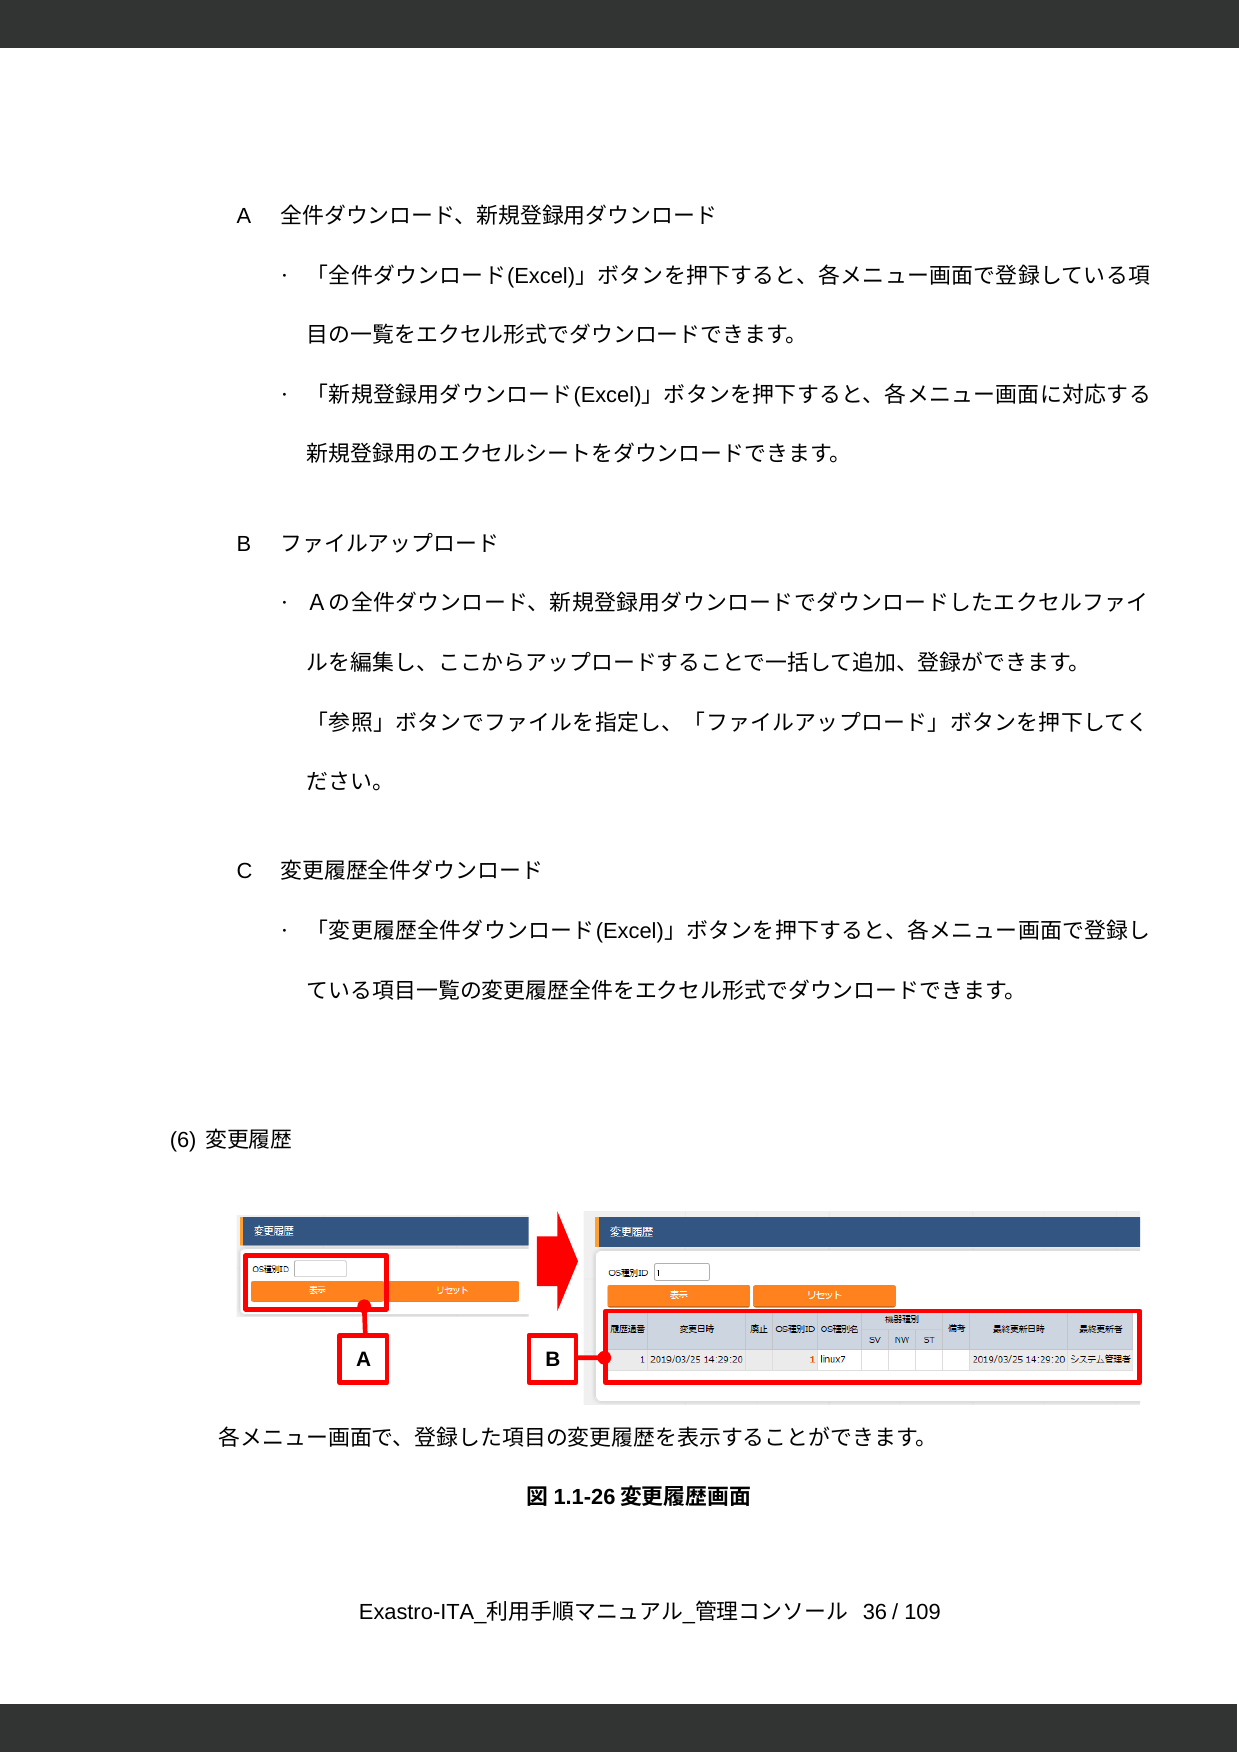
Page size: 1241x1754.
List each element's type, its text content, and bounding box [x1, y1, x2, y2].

list 全件ダウンロード、新規登録用ダウンロード [236, 184, 1152, 244]
list 「全件ダウンロード(Excel)」ボタンを押下すると、各メニュー画面で登録している項目の一覧をエクセル形式でダウンロードできます。 [281, 244, 1152, 363]
list 「変更履歴全件ダウンロード(Excel)」ボタンを押下すると、各メニュー画面で登録している項目一覧の変更履歴全件をエクセル形式でダウンロードできます。 [281, 899, 1152, 1018]
picture [608, 1313, 1137, 1380]
picture [583, 1211, 1141, 1355]
list 変更履歴全件ダウンロード [236, 839, 1152, 899]
text 図 1.1-26変更履歴画面 [148, 1465, 1130, 1525]
list Ａの全件ダウンロード、新規登録用ダウンロードでダウンロードしたエクセルファイルを編集し、ここからアップロードすることで一括して追加、登録ができます。 「参照」ボタンでファイルを指定し、「ファイルアップロード」ボタンを押下してください。 [281, 571, 1152, 810]
picture [583, 1361, 1141, 1405]
picture [0, 0, 1239, 48]
text ファイルアップロード [236, 512, 1152, 571]
picture [248, 1258, 384, 1307]
picture [0, 1704, 1237, 1752]
subtitle 変更履歴 [169, 1108, 1130, 1167]
picture [236, 1215, 529, 1317]
list 「新規登録用ダウンロード(Excel)」ボタンを押下すると、各メニュー画面に対応する新規登録用のエクセルシートをダウンロードできます。 [281, 363, 1152, 482]
